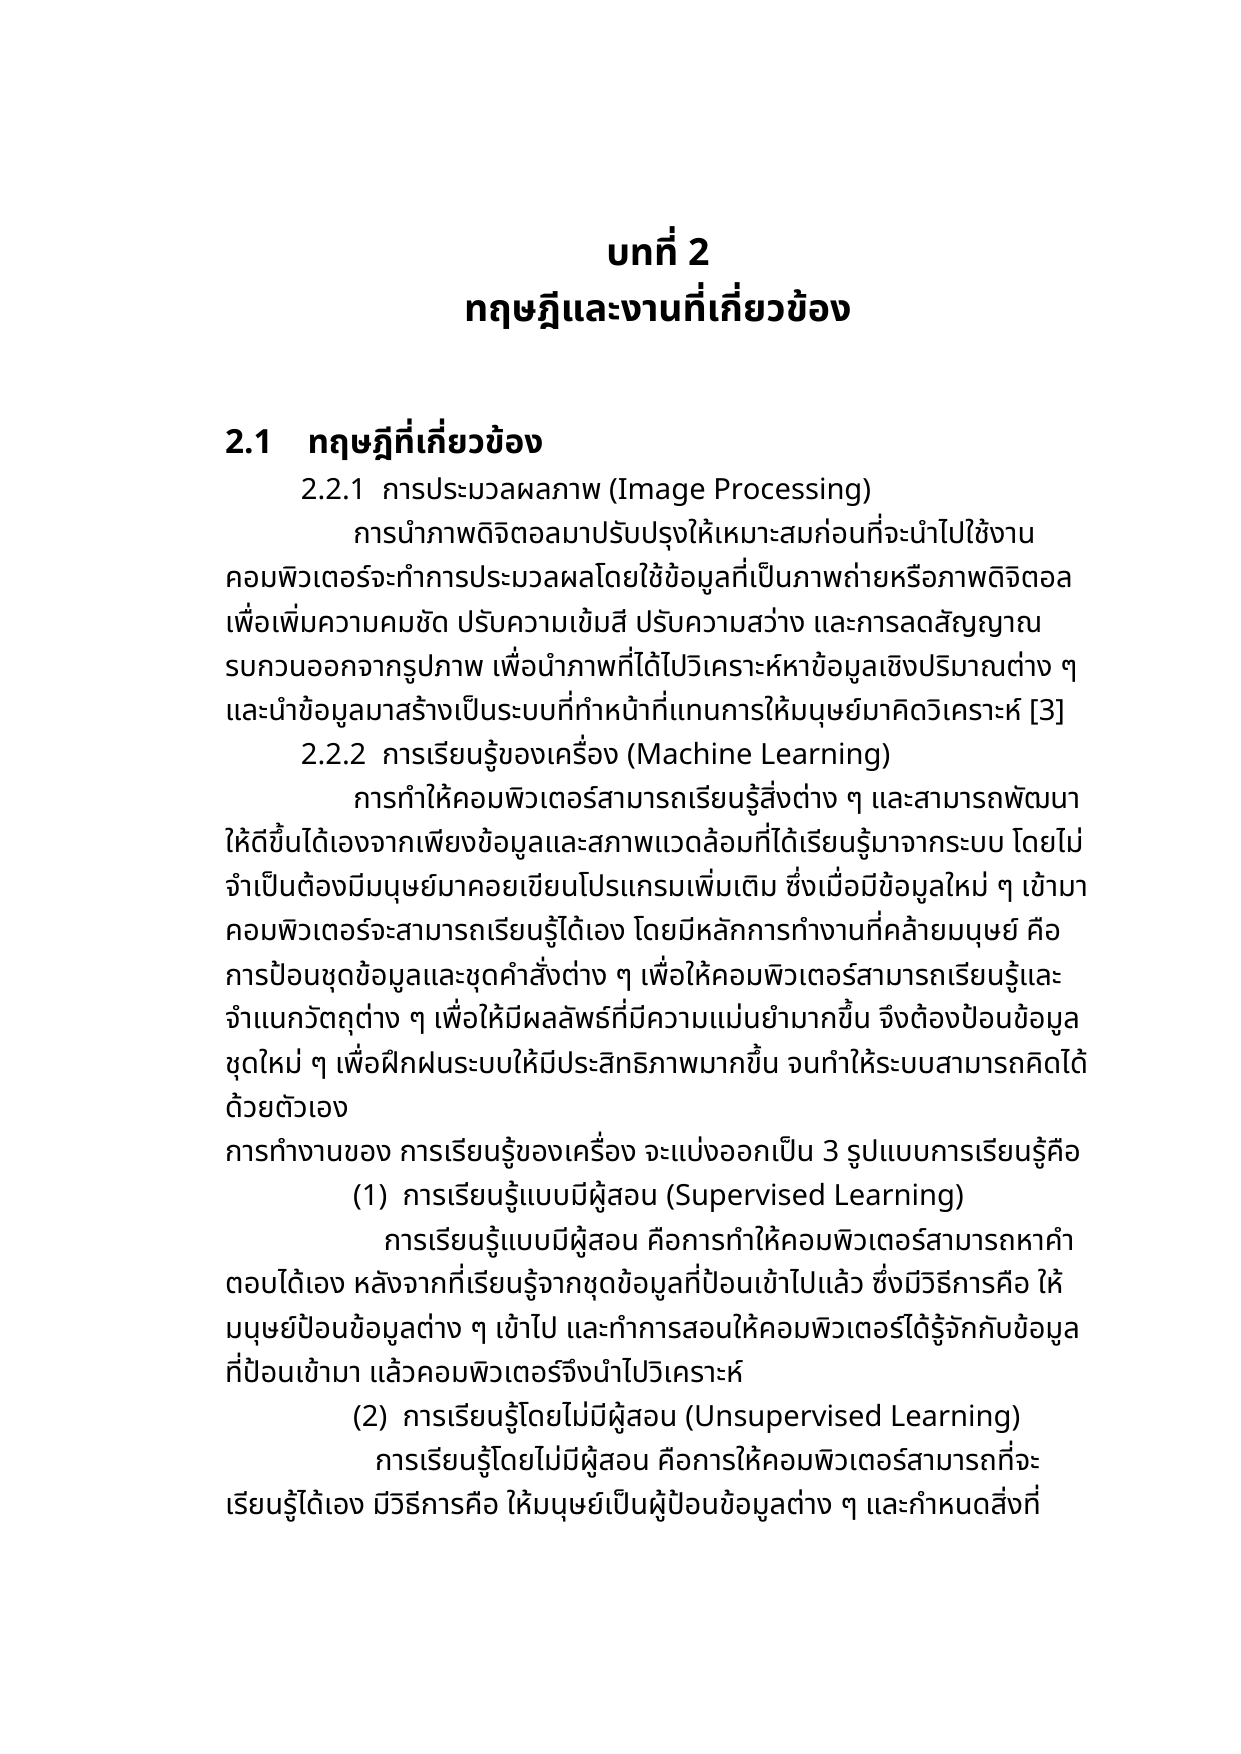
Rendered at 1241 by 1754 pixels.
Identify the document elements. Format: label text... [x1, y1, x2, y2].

text (2) การเรียนรู้โดยไม่มีผู้สอน (Unsupervised Learning) [225, 1395, 1090, 1439]
text บทที่ 2 ทฤษฎีและงานที่เกี่ยวข้อง [225, 225, 1090, 339]
text 2.1 ทฤษฎีที่เกี่ยวข้อง [225, 418, 1090, 469]
text (1) การเรียนรู้แบบมีผู้สอน (Supervised Learning) [225, 1174, 1090, 1219]
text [225, 1439, 1090, 1528]
text 2.2.1 การประมวลผลภาพ (Image Processing) [225, 469, 1090, 513]
text การนำภาพดิจิตอลมาปรับปรุงให้เหมาะสมก่อนที่จะนำไปใช้งาน คอมพิวเตอร์จะทำการประมวลผลโดยใช้ข้อมูลที่เป็นภาพถ่ายหรือภาพดิจิตอล เพื่อเพิ่มความคมชัด ปรับความเข้มสี ปรับความสว่าง และการลดสัญญาณรบกวนออกจากรูปภาพ เพื่อนำภาพที่ได้ไปวิเคราะห์หาข้อมูลเชิงปริมาณต่าง ๆ และนำข้อมูลมาสร้างเป็นระบบที่ทำหน้าที่แทนการให้มนุษย์มาคิดวิเคราะห์ [3] [225, 513, 1090, 733]
text 2.2.2 การเรียนรู้ของเครื่อง (Machine Learning) [225, 733, 1090, 778]
text การทำให้คอมพิวเตอร์สามารถเรียนรู้สิ่งต่าง ๆ และสามารถพัฒนาให้ดีขึ้นได้เองจากเพียงข้อมูลและสภาพแวดล้อมที่ได้เรียนรู้มาจากระบบ โดยไม่จำเป็นต้องมีมนุษย์มาคอยเขียนโปรแกรมเพิ่มเติม ซึ่งเมื่อมีข้อมูลใหม่ ๆ เข้ามา คอมพิวเตอร์จะสามารถเรียนรู้ได้เอง โดยมีหลักการทำงานที่คล้ายมนุษย์ คือการป้อนชุดข้อมูลและชุดคำสั่งต่าง ๆ เพื่อให้คอมพิวเตอร์สามารถเรียนรู้และจำแนกวัตถุต่าง ๆ เพื่อให้มีผลลัพธ์ที่มีความแม่นยำมากขึ้น จึงต้องป้อนข้อมูลชุดใหม่ ๆ เพื่อฝึกฝนระบบให้มีประสิทธิภาพมากขึ้น จนทำให้ระบบสามารถคิดได้ด้วยตัวเอง [225, 778, 1090, 1130]
text การเรียนรู้แบบมีผู้สอน คือการทำให้คอมพิวเตอร์สามารถหาคำตอบได้เอง หลังจากที่เรียนรู้จากชุดข้อมูลที่ป้อนเข้าไปแล้ว ซึ่งมีวิธีการคือ ให้มนุษย์ป้อนข้อมูลต่าง ๆ เข้าไป และทำการสอนให้คอมพิวเตอร์ได้รู้จักกับข้อมูลที่ป้อนเข้ามา แล้วคอมพิวเตอร์จึงนำไปวิเคราะห์ [225, 1219, 1090, 1395]
text การทำงานของ การเรียนรู้ของเครื่อง จะแบ่งออกเป็น 3 รูปแบบการเรียนรู้คือ [225, 1130, 1090, 1174]
